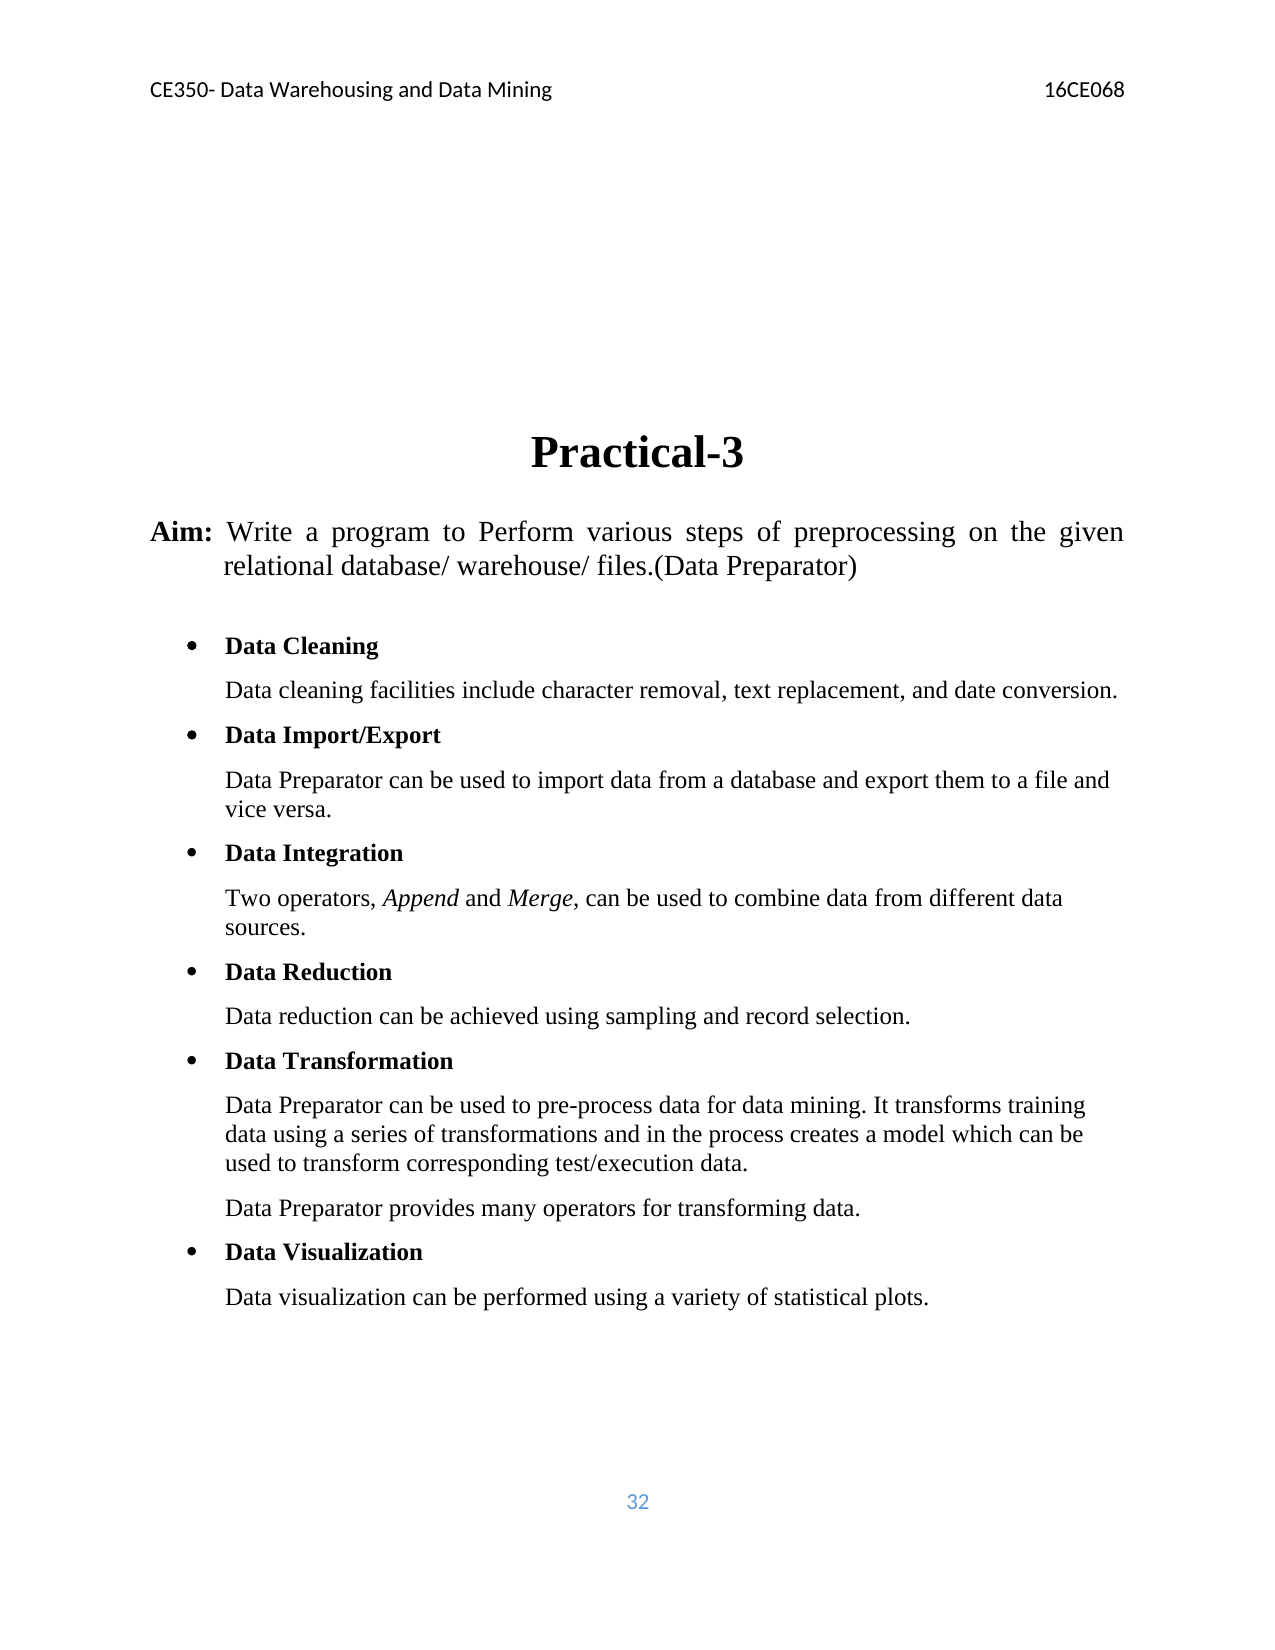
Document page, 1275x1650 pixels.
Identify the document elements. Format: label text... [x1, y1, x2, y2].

list Data Transformation [187, 1046, 1125, 1075]
list Data Visualization [187, 1237, 1125, 1266]
text Data cleaning facilities include character removal, text replacement, and date conversion. [225, 676, 1125, 704]
list Data Integration [187, 838, 1125, 867]
list Data Import/Export [187, 720, 1125, 749]
text Data Preparator can be used to pre-process data for data mining. It transforms training data using a series of transformations and in the process creates a model which can be used to transform corresponding test/execution data. [225, 1091, 1125, 1177]
list Data Reduction [187, 957, 1125, 985]
text Data reduction can be achieved using sampling and record selection. [225, 1001, 1125, 1030]
list Data Cleaning [187, 631, 1125, 660]
text Data Preparator provides many operators for transforming data. [225, 1193, 1125, 1222]
text Data visualization can be performed using a variety of statistical plots. [225, 1282, 1125, 1311]
text Practical-3 [150, 425, 1125, 478]
text Data Preparator can be used to import data from a database and export them to a file and vice versa. [225, 765, 1125, 822]
text Two operators, Append and Merge, can be used to combine data from different data sources. [225, 883, 1125, 941]
text Aim: Write a program to Perform various steps of preprocessing on the given relational database/ warehouse/ files.(Data Preparator) [150, 514, 1125, 581]
